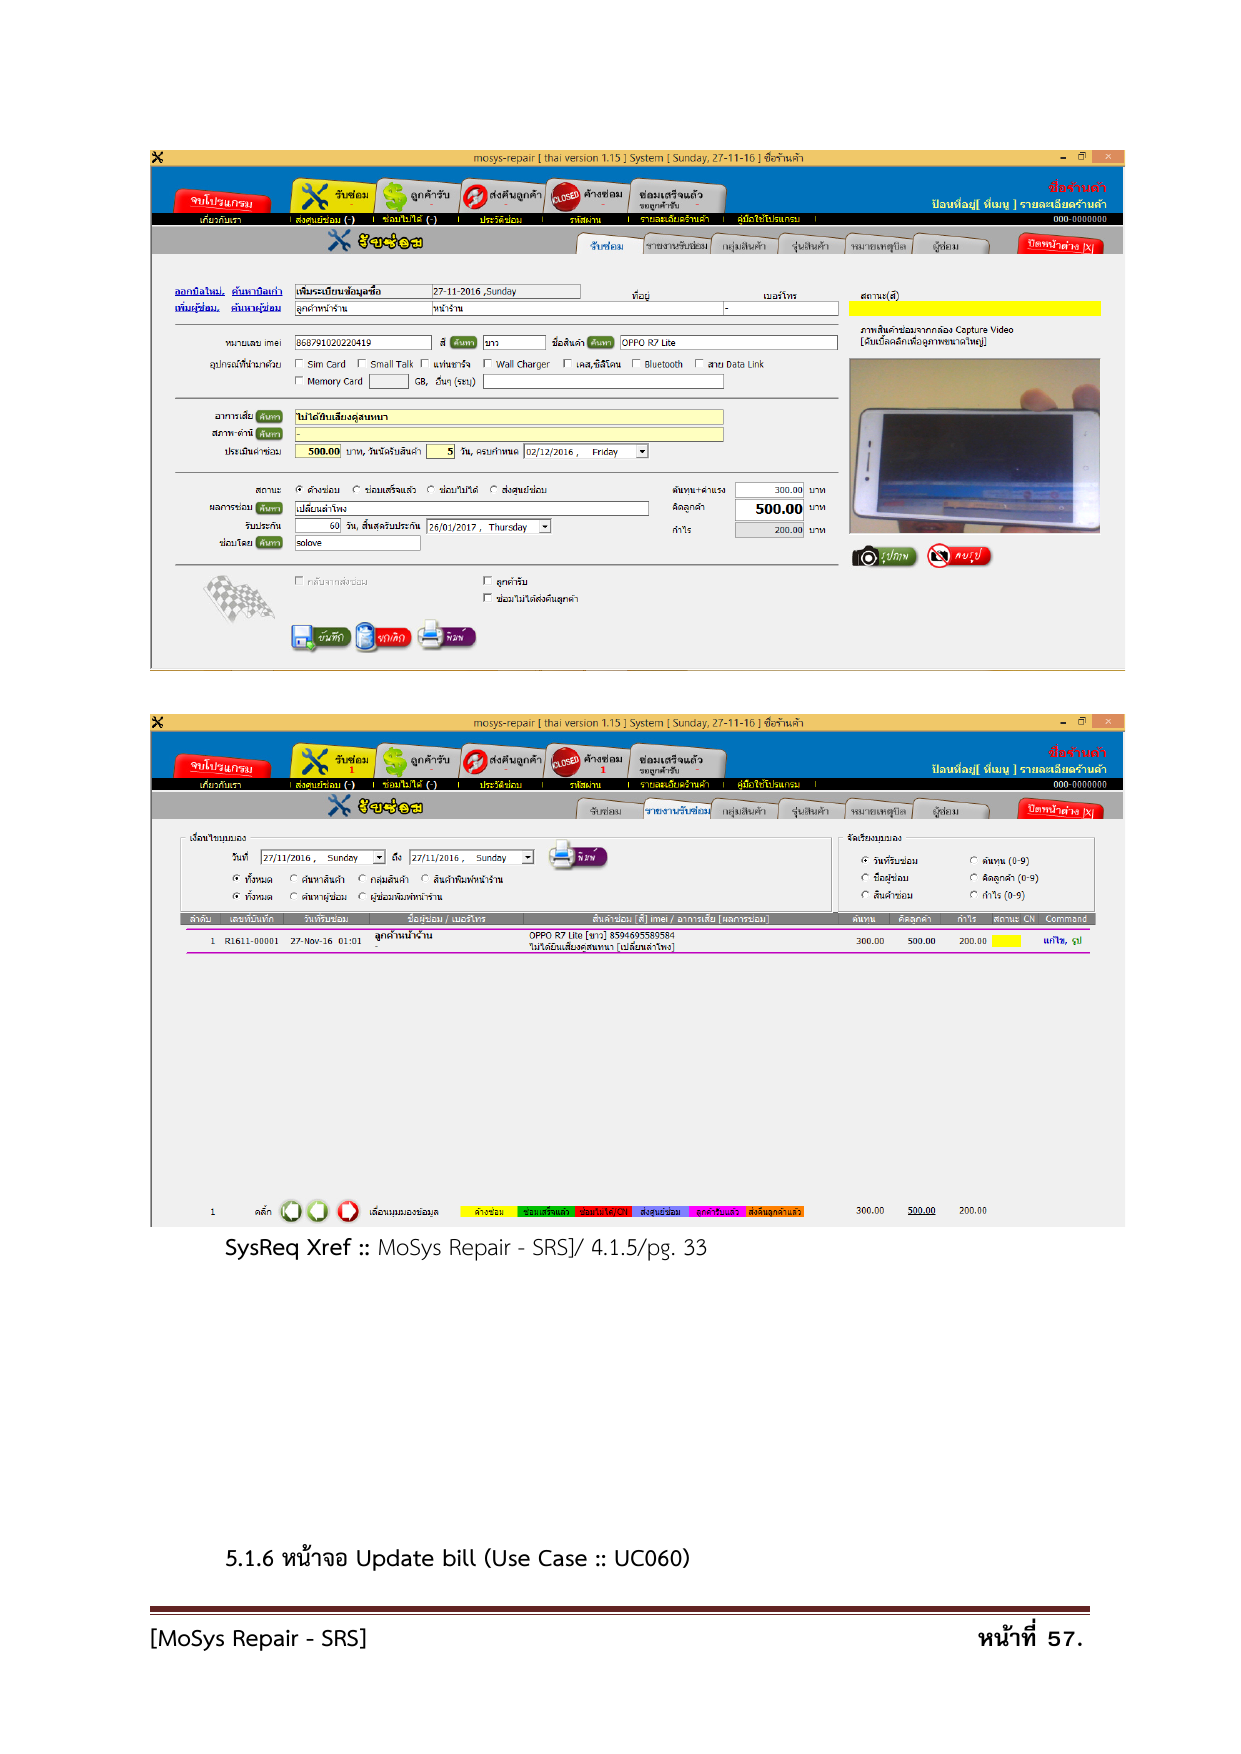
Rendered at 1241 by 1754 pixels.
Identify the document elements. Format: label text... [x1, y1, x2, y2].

text 5.1.6 หน้าจอ Update bill (Use Case :: UC060) [225, 1537, 1090, 1581]
picture [150, 714, 1125, 1227]
picture [150, 150, 1125, 671]
text SysReq Xref :: MoSys Repair - SRS]/ 4.1.5/pg. 33 [150, 1227, 1090, 1271]
